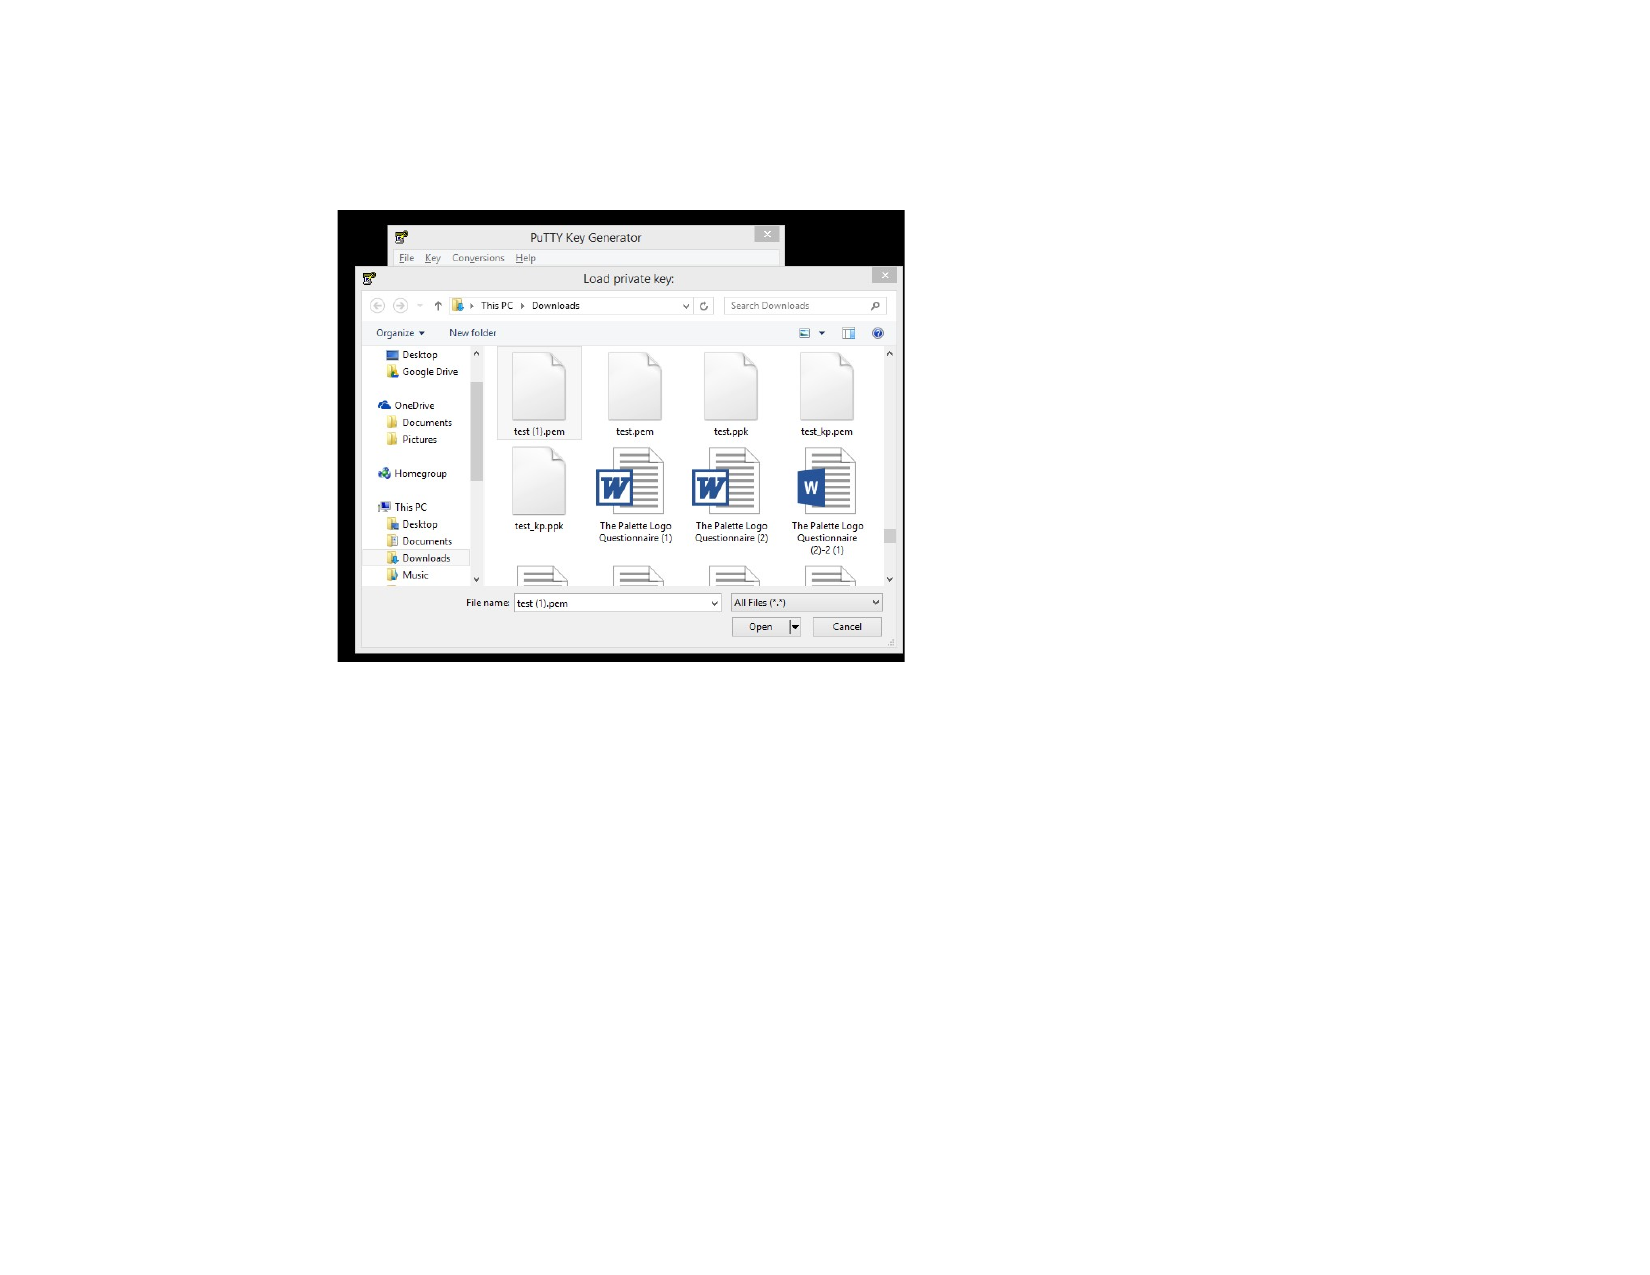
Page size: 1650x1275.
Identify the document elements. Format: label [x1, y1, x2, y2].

picture [337, 210, 905, 662]
